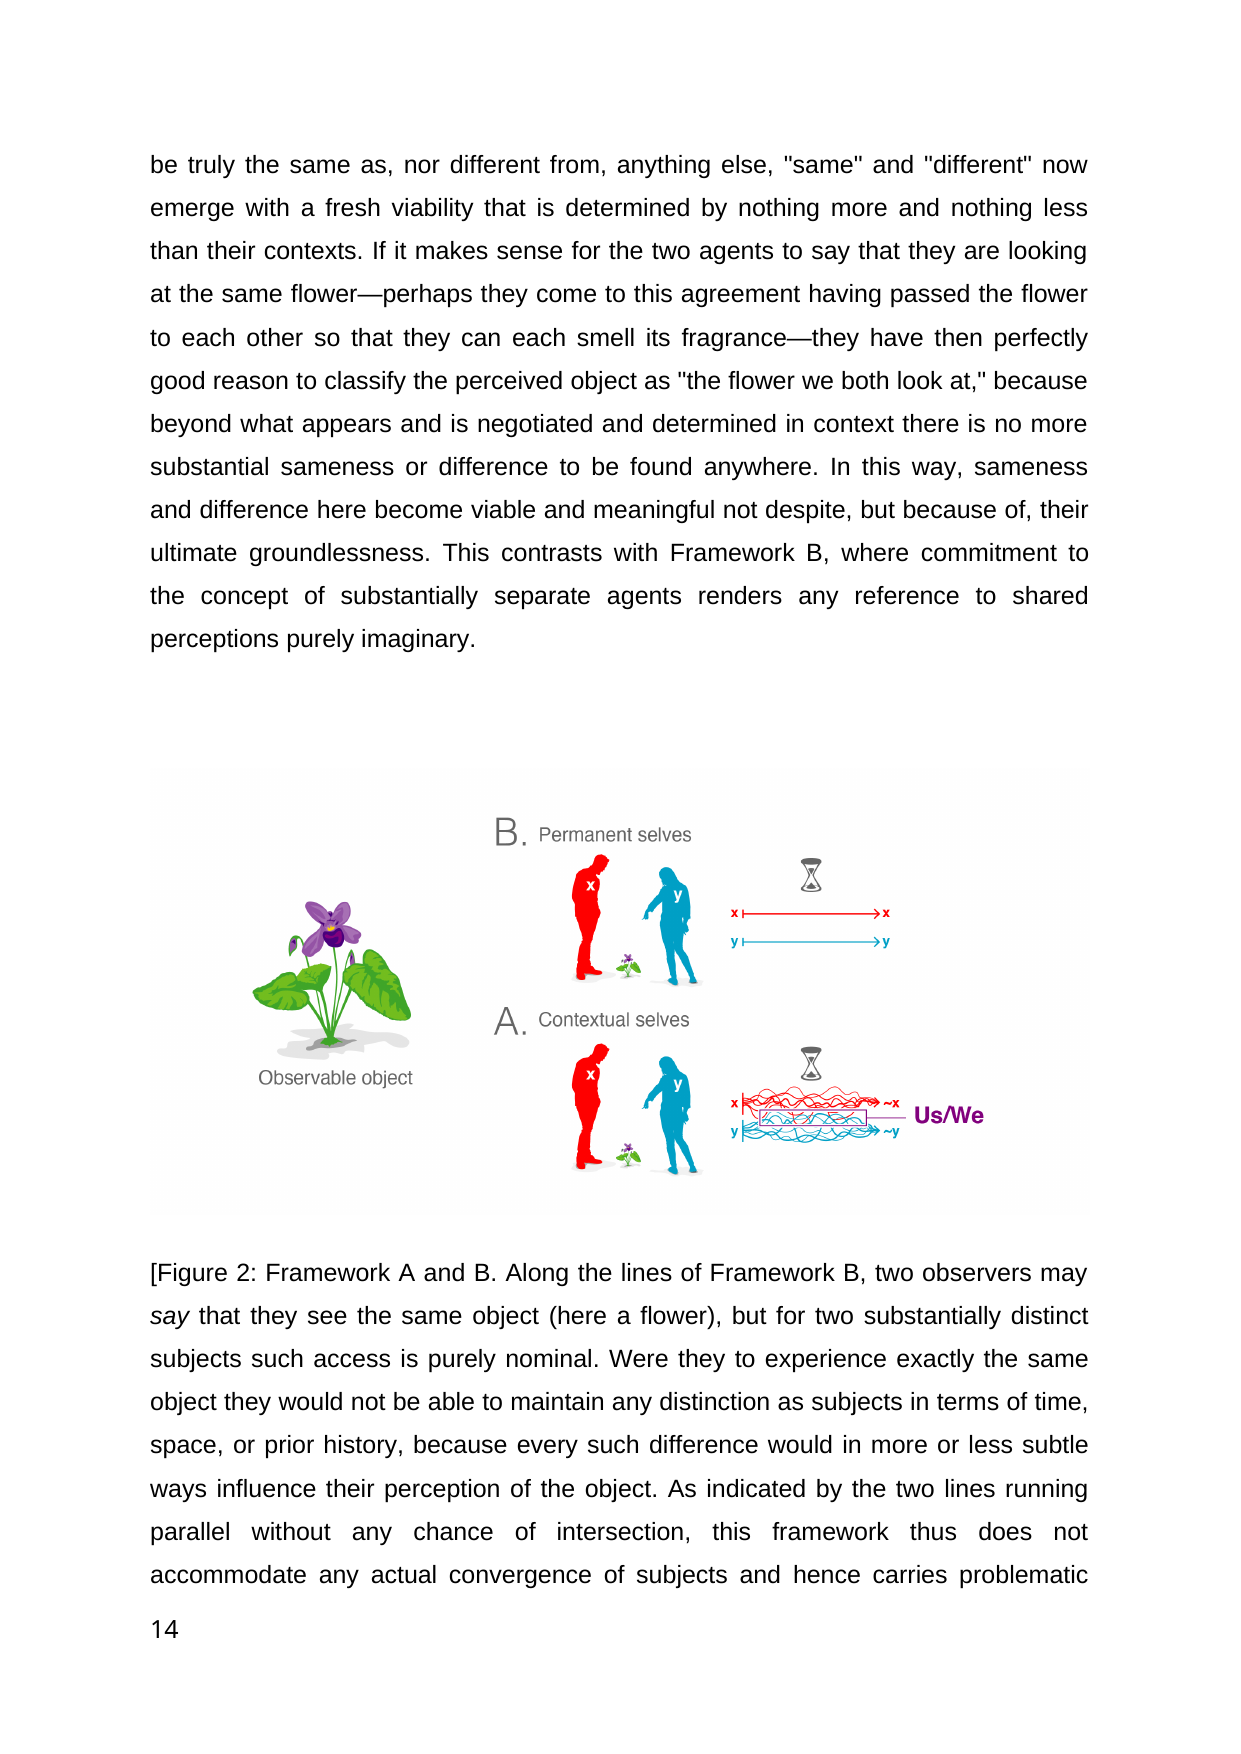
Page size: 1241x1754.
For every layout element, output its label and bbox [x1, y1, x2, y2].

picture [150, 768, 1091, 1215]
text [150, 150, 1090, 653]
text [150, 1258, 1090, 1588]
